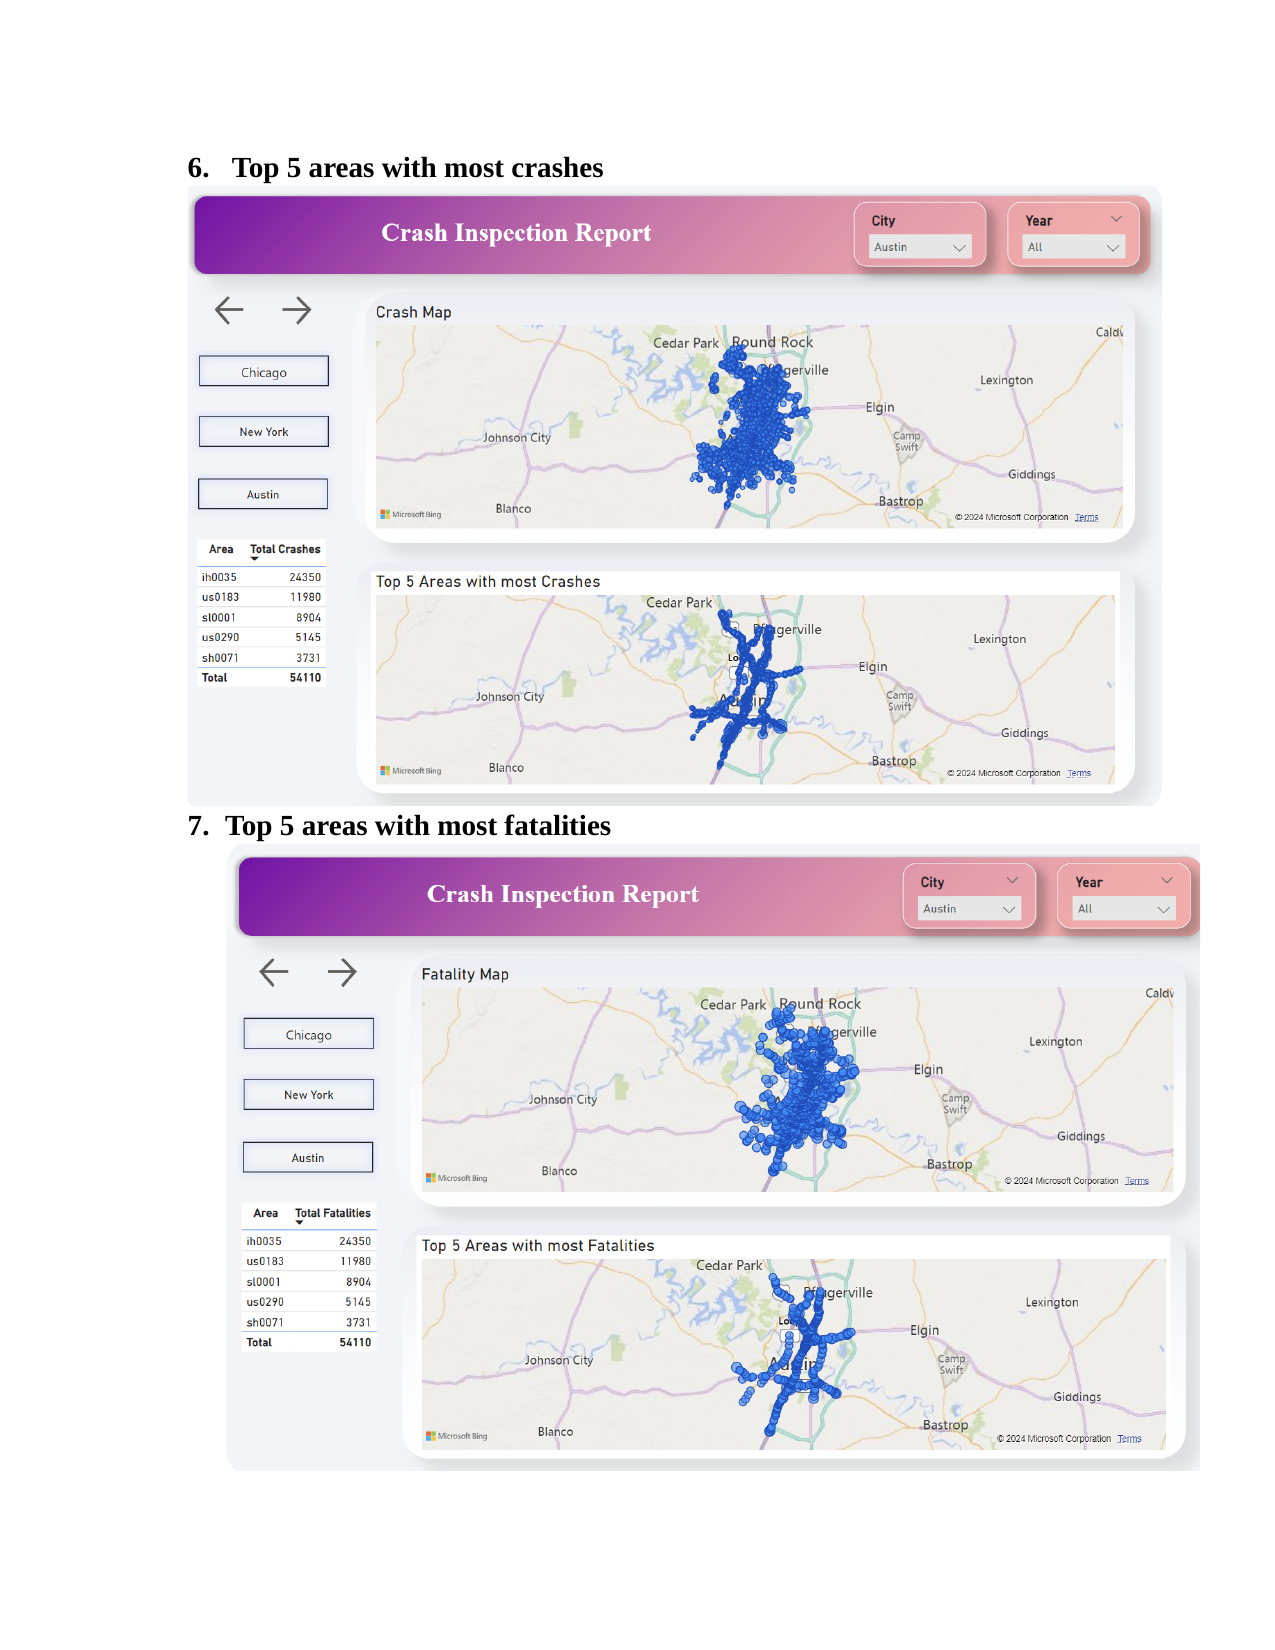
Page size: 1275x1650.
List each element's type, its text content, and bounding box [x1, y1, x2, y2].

list Top 5 areas with most crashes [150, 150, 1125, 183]
list Top 5 areas with most fatalities [187, 808, 1125, 842]
picture [225, 844, 1200, 1471]
picture [187, 186, 1163, 806]
